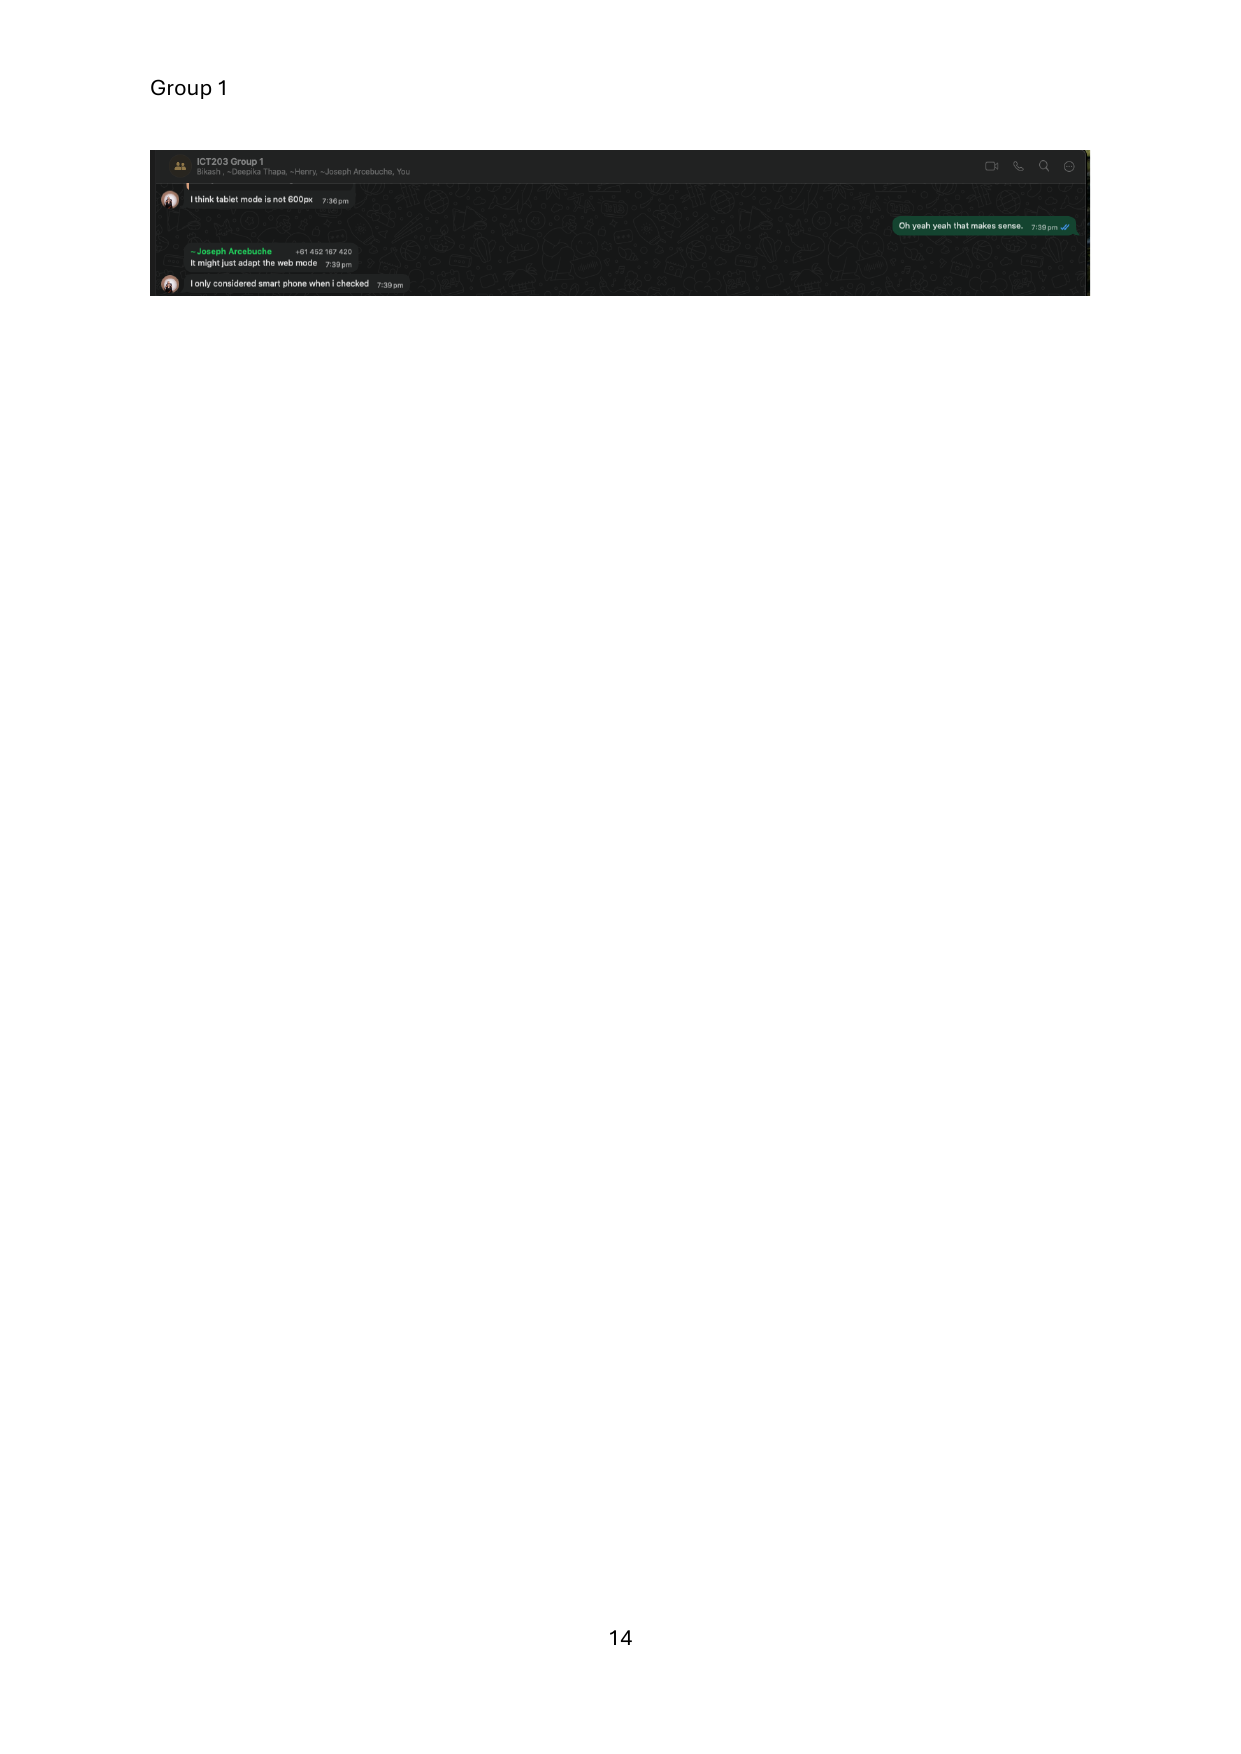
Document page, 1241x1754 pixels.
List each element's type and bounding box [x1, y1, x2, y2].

picture [150, 150, 1091, 296]
